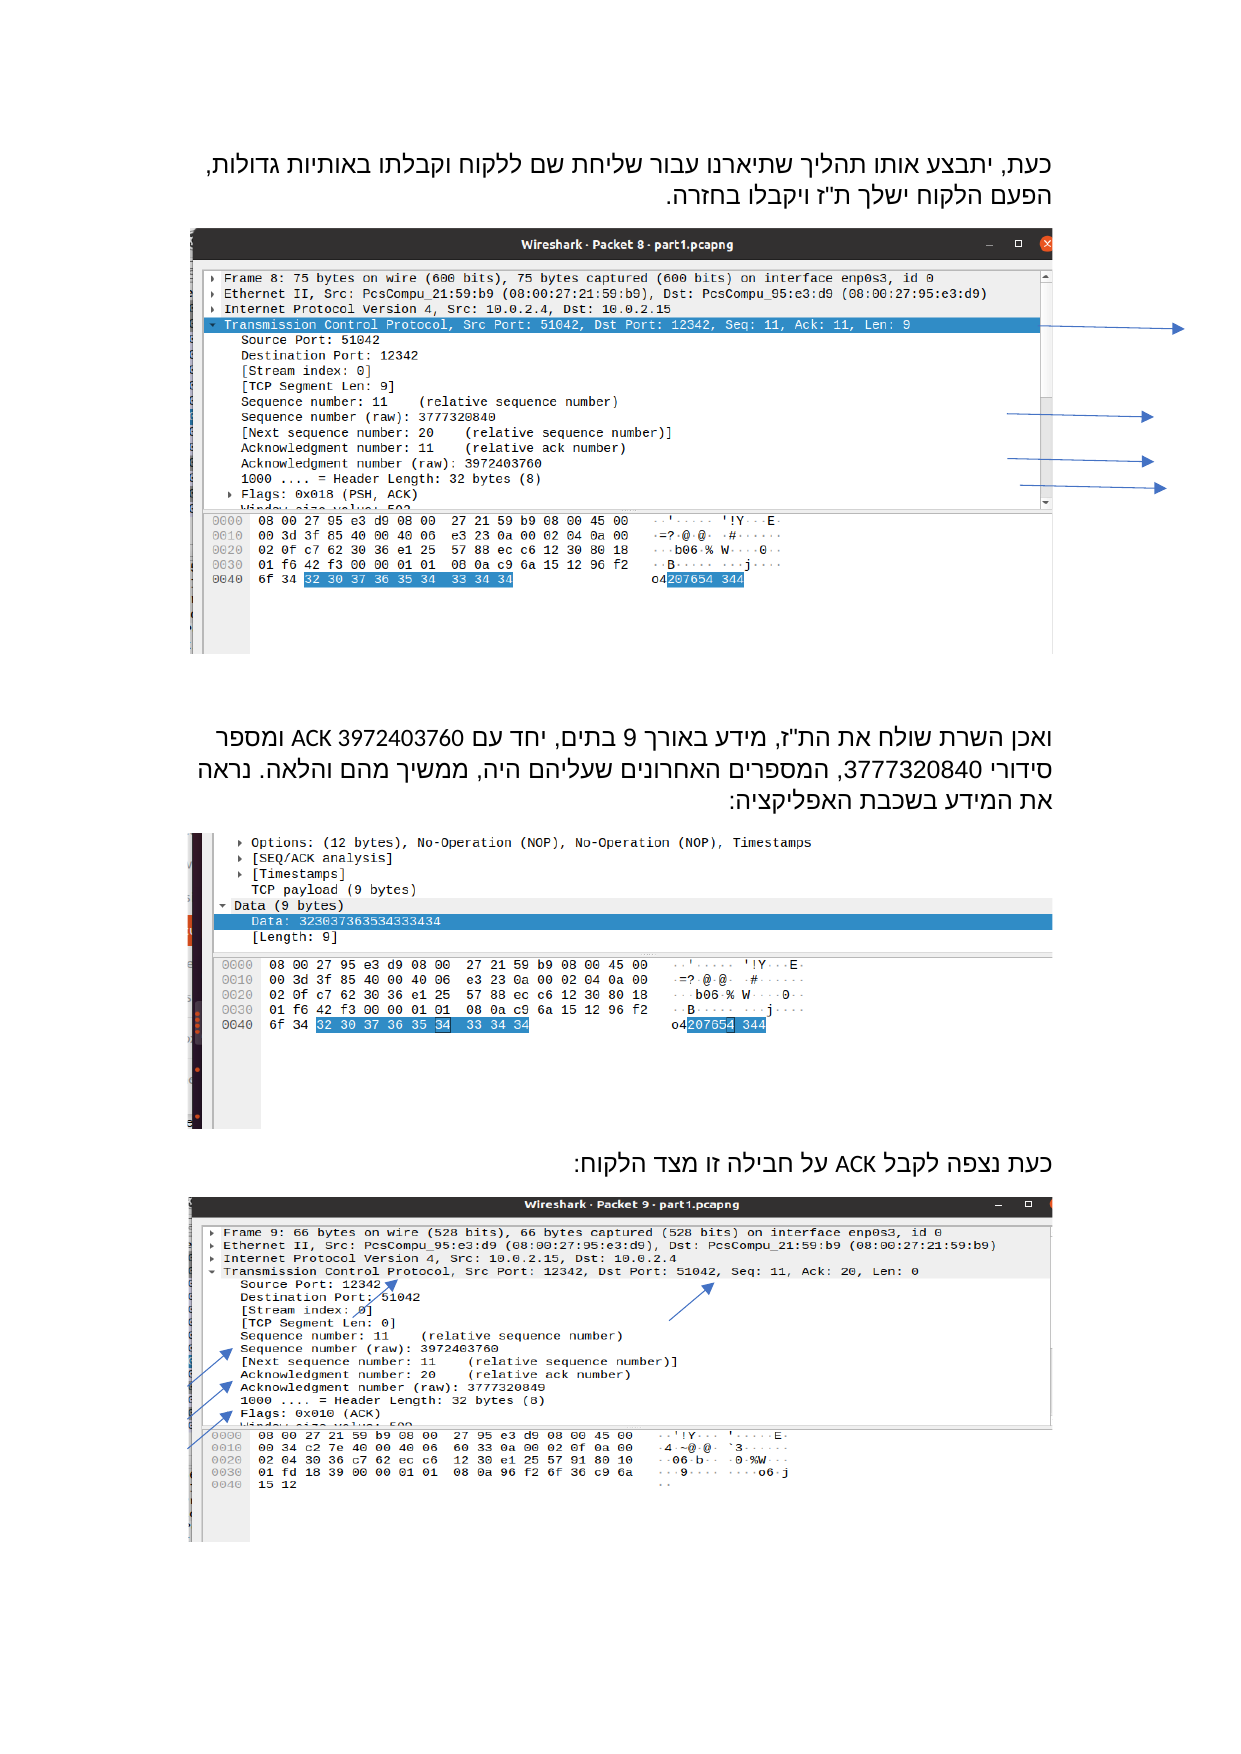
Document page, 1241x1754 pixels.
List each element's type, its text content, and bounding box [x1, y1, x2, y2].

text ואכן השרת שולח את הת"ז, מידע באורך 9 בתים, יחד עם ACK 3972403760 ומספר סידורי 3777320840, המספרים האחרונים שעליהם היה, ממשיך מהם והלאה. נראה את המידע בשכבת האפליקציה: [187, 722, 1053, 815]
text כעת נצפה לקבל ACK על חבילה זו מצד הלקוח: [187, 1148, 1053, 1178]
text כעת, יתבצע אותו תהליך שתיארנו עבור שליחת שם ללקוח וקבלתו באותיות גדולות, הפעם הלקוח ישלך ת"ז ויקבלו בחזרה. [187, 150, 1053, 210]
picture [190, 228, 1053, 654]
picture [188, 1197, 1053, 1542]
picture [187, 833, 1053, 1129]
